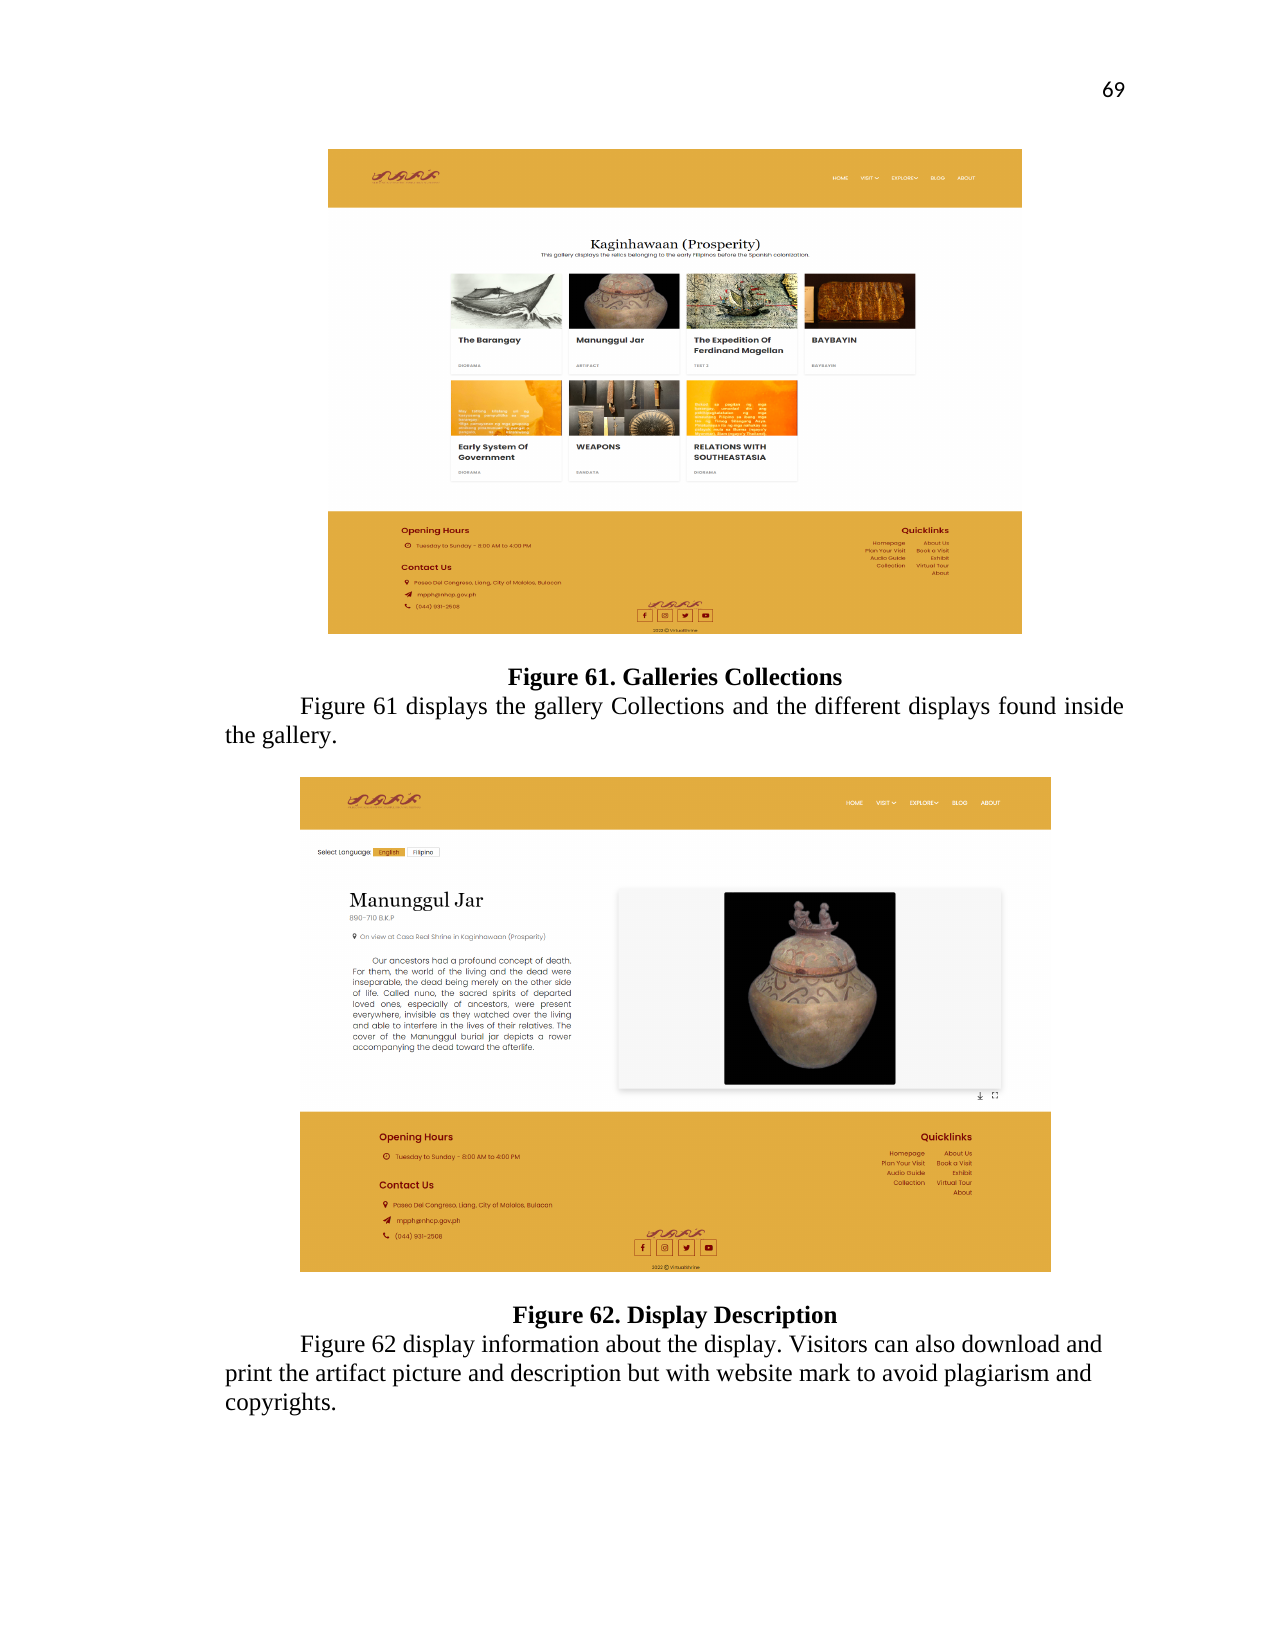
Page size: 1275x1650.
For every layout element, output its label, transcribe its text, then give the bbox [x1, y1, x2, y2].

text Figure 62. Display Description [225, 1300, 1125, 1329]
picture [328, 149, 1022, 634]
text Figure 62 display information about the display. Visitors can also download and print the artifact picture and description but with website mark to avoid plagiarism and copyrights. [225, 1329, 1125, 1415]
picture [300, 777, 1051, 1272]
text Figure 61. Galleries Collections [225, 662, 1125, 691]
text Figure 61 displays the gallery Collections and the different displays found inside the gallery. [225, 691, 1125, 749]
